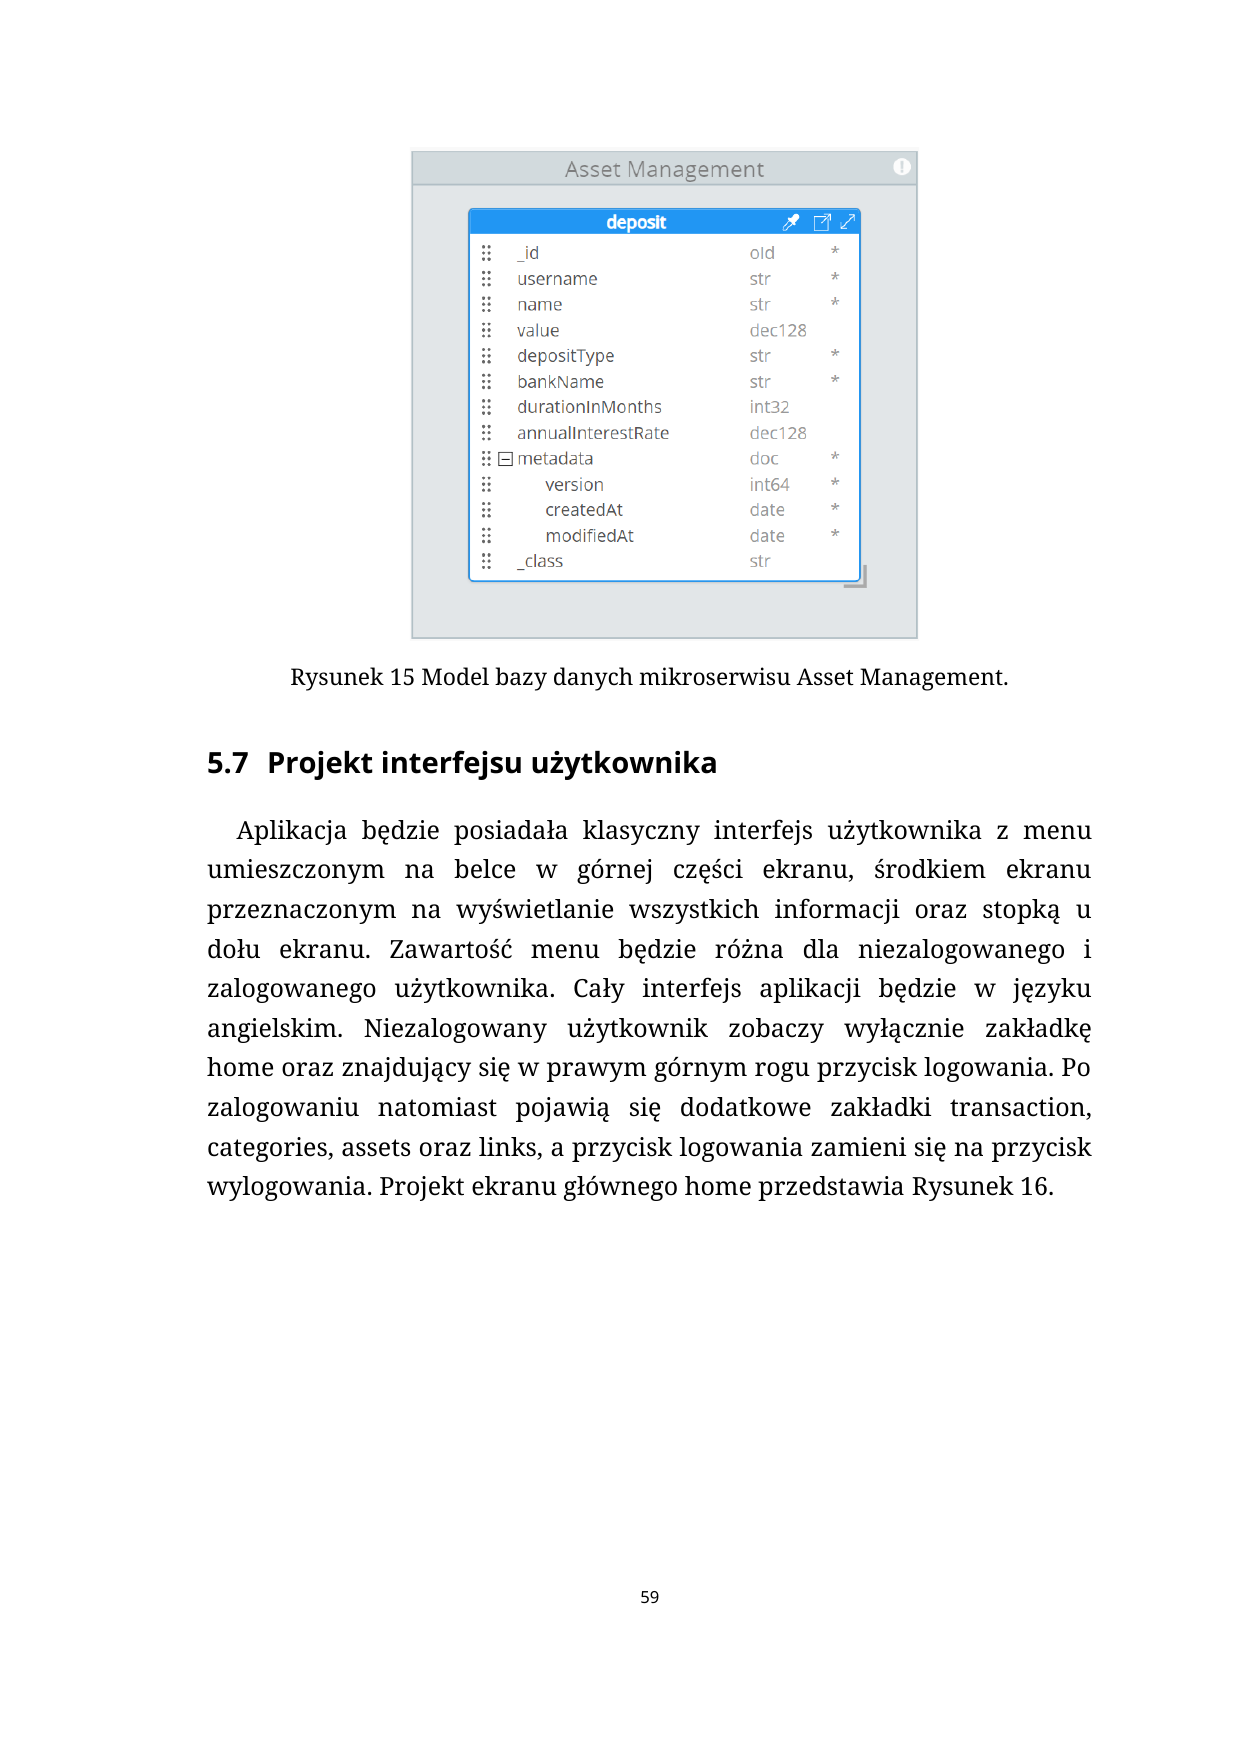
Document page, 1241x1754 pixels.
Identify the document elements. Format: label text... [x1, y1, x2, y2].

text Aplikacja będzie posiadała klasyczny interfejs użytkownika z menu umieszczonym na belce w górnej części ekranu, środkiem ekranu przeznaczonym na wyświetlanie wszystkich informacji oraz stopką u dołu ekranu. Zawartość menu będzie różna dla niezalogowanego i zalogowanego użytkownika. Cały interfejs aplikacji będzie w języku angielskim. Niezalogowany użytkownik zobaczy wyłącznie zakładkę home oraz znajdujący się w prawym górnym rogu przycisk logowania. Po zalogowaniu natomiast pojawią się dodatkowe zakładki transaction, categories, assets oraz links, a przycisk logowania zamieni się na przycisk wylogowania. Projekt ekranu głównego home przedstawia Rysunek 16. [207, 807, 1092, 1203]
text Rysunek 15 Model bazy danych mikroserwisu Asset Management. [207, 653, 1092, 692]
subtitle Projekt interfejsu użytkownika [207, 742, 1092, 782]
picture [409, 147, 920, 641]
